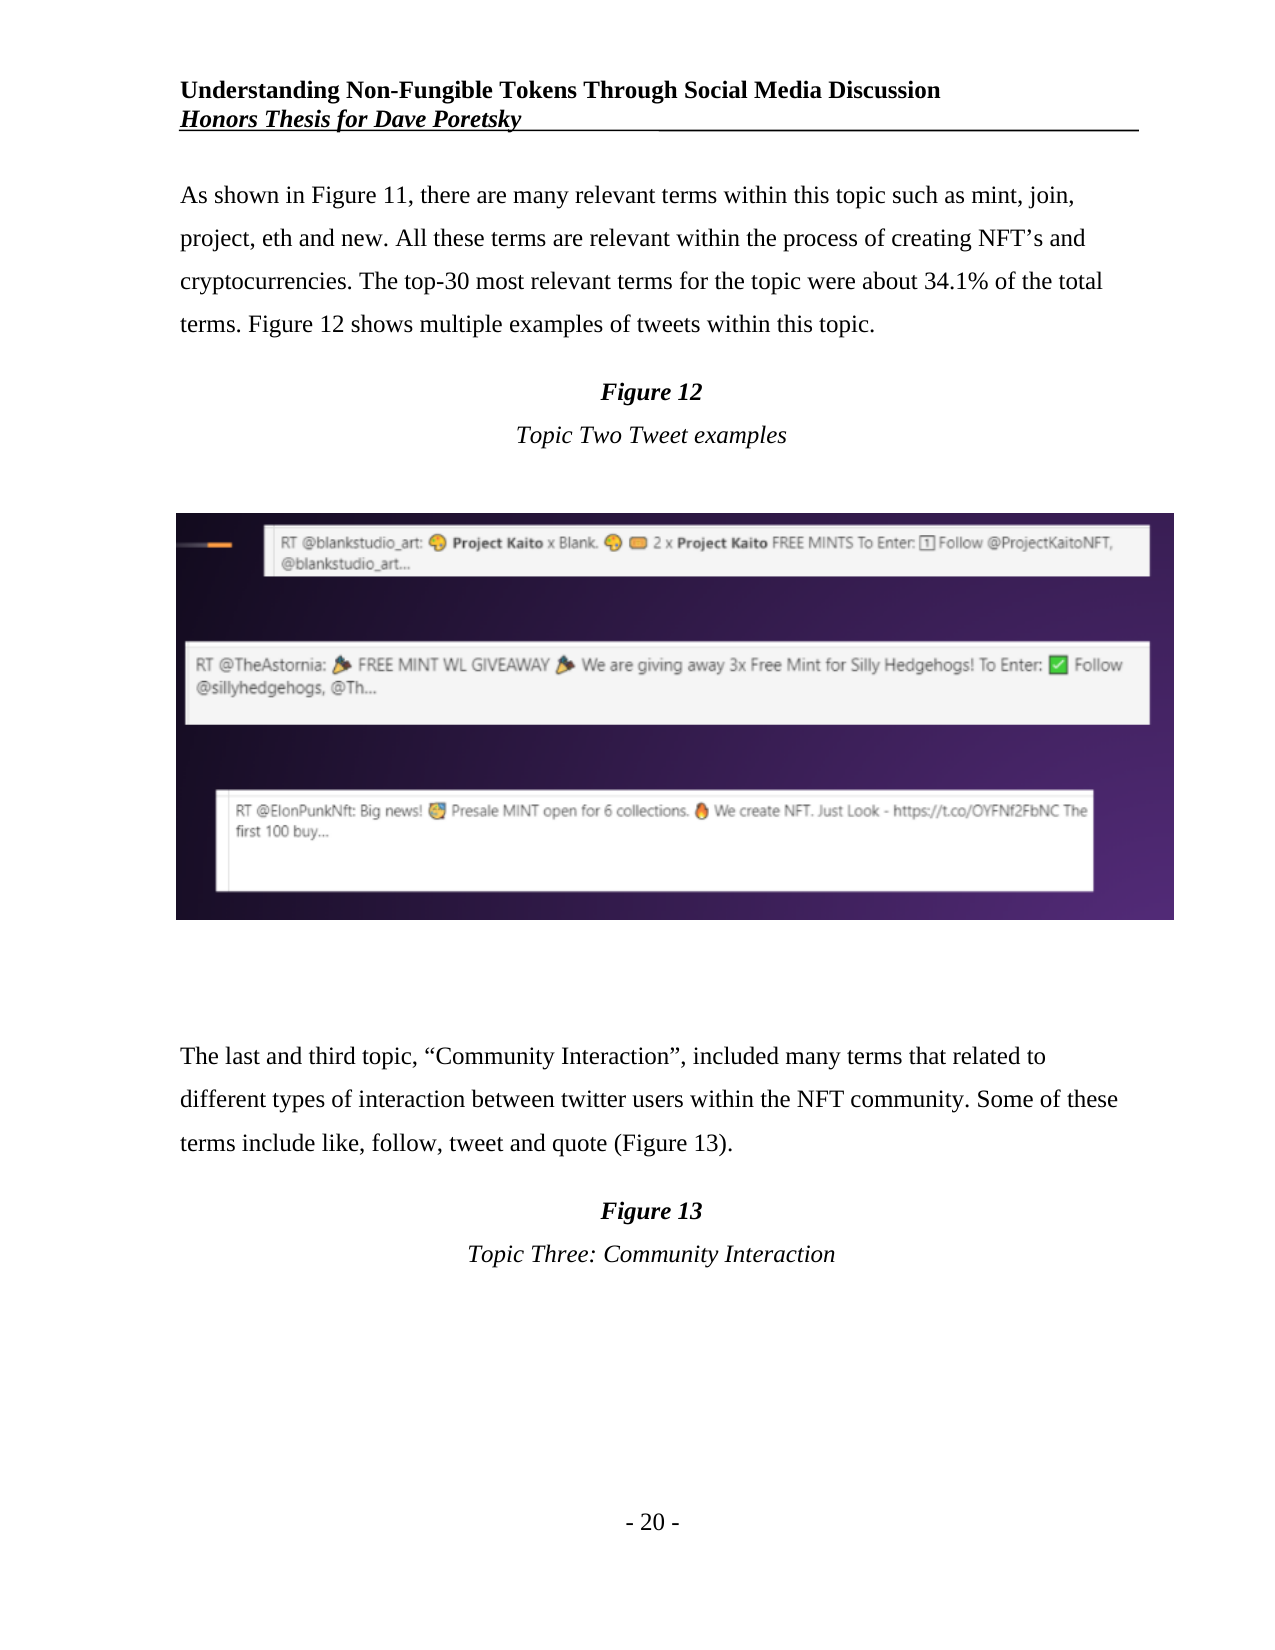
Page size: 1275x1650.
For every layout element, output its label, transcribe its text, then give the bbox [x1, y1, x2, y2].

text Figure 12 [180, 377, 1125, 406]
text Topic Three: Community Interaction [180, 1239, 1125, 1268]
text Figure 13 [180, 1196, 1125, 1224]
text As shown in Figure 11, there are many relevant terms within this topic such as mint, join, project, eth and new. All these terms are relevant within the process of creating NFT’s and cryptocurrencies. The top-30 most relevant terms for the topic were about 34.1% of the total terms. Figure 12 shows multiple examples of tweets within this topic. [180, 180, 1125, 338]
picture [176, 513, 1174, 920]
text Topic Two Tweet examples [180, 421, 1125, 449]
text The last and third topic, “Community Interaction”, included many terms that related to different types of interaction between twitter users within the NFT community. Some of these terms include like, follow, tweet and quote (Figure 13). [180, 1041, 1125, 1156]
